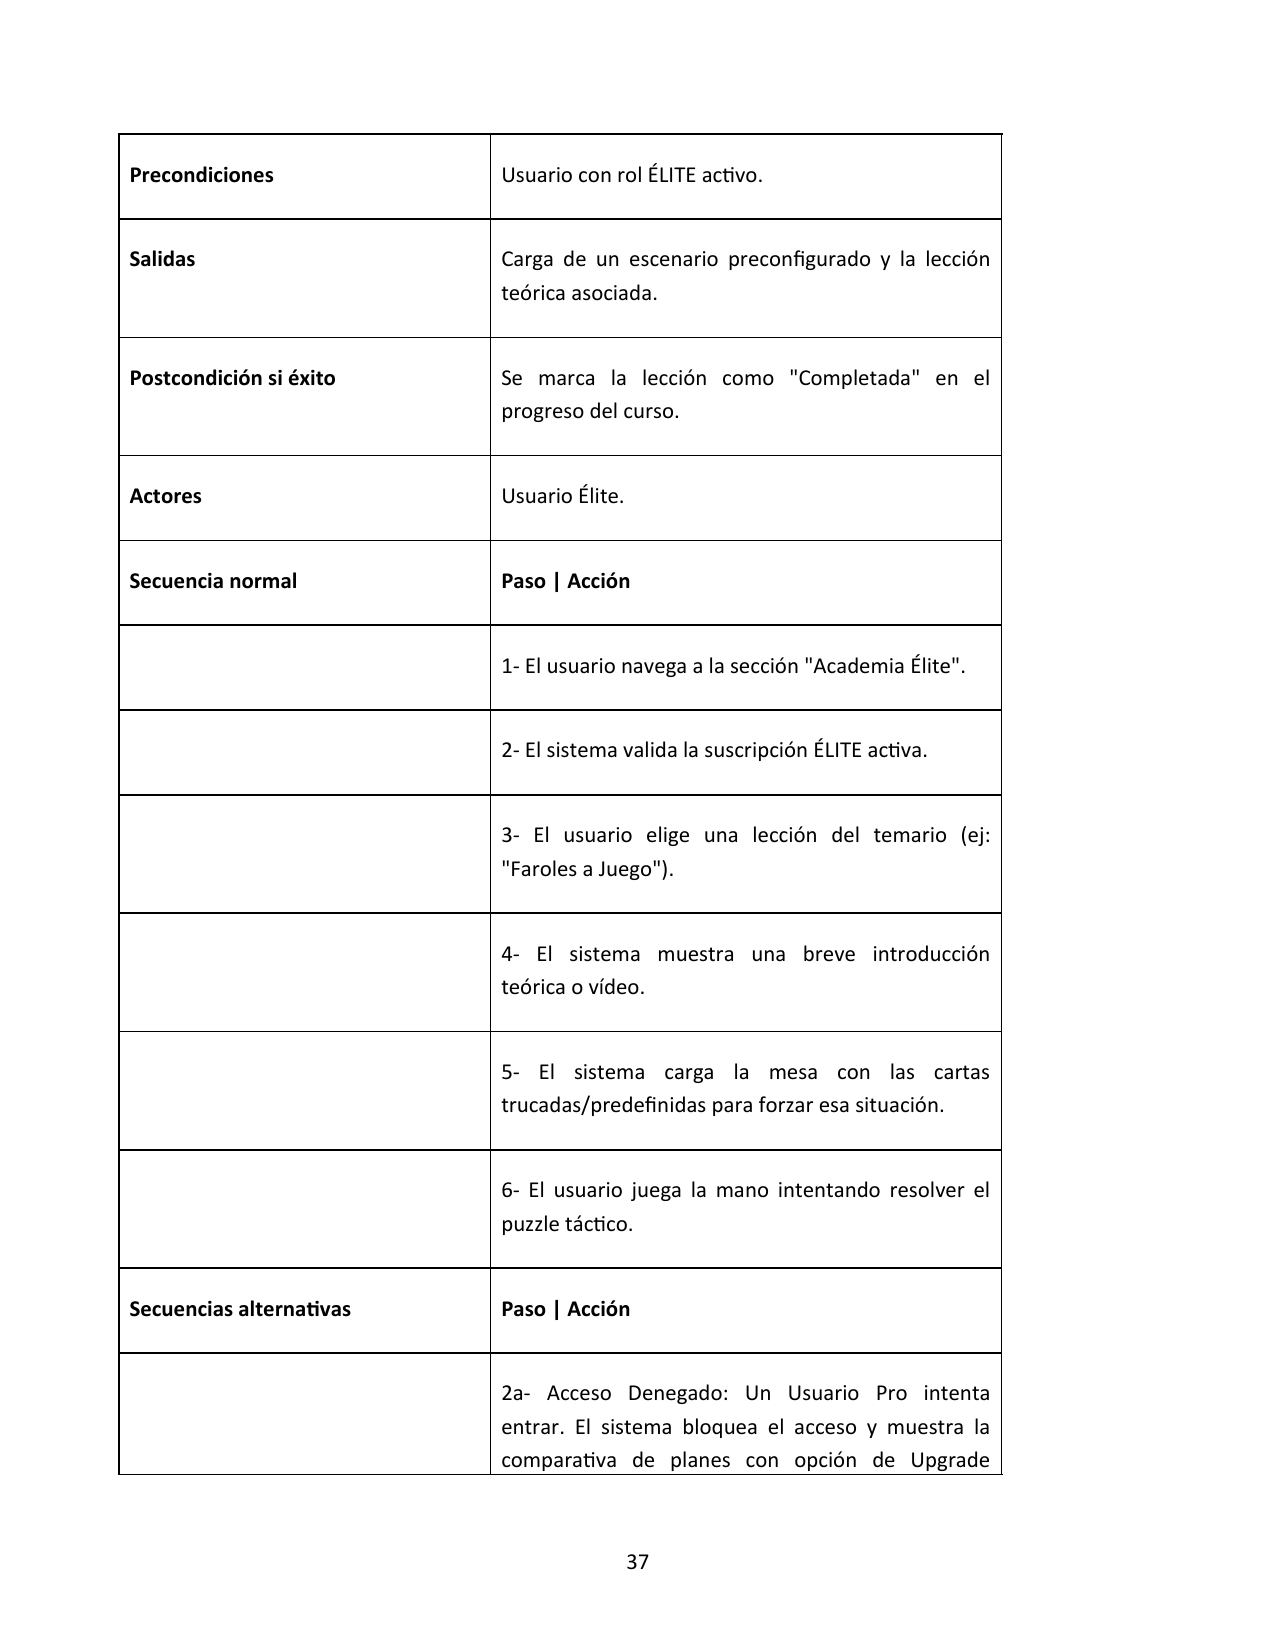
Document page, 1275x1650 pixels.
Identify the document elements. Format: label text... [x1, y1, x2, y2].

table_cell Precondiciones [120, 135, 490, 218]
table_cell Actores [120, 456, 490, 539]
table_cell Secuencias alternativas [120, 1269, 490, 1352]
table_cell [120, 1151, 490, 1267]
table_cell 6- El usuario juega la mano intentando resolver el puzzle táctico. [491, 1151, 1001, 1267]
table_cell [120, 796, 490, 912]
table_cell 2- El sistema valida la suscripción ÉLITE activa. [491, 711, 1001, 794]
table_cell [120, 626, 490, 709]
table_cell Postcondición si éxito [120, 338, 490, 455]
table_cell 5- El sistema carga la mesa con las cartas trucadas/predefinidas para forzar esa situación. [491, 1032, 1001, 1149]
table_cell 4- El sistema muestra una breve introducción teórica o vídeo. [491, 914, 1001, 1031]
table_cell 1- El usuario navega a la sección "Academia Élite". [491, 626, 1001, 709]
table_cell Salidas [120, 220, 490, 336]
table_cell 3- El usuario elige una lección del temario (ej: "Faroles a Juego"). [491, 796, 1001, 912]
table_cell [120, 711, 490, 794]
table_cell Paso | Acción [491, 541, 1001, 624]
table_cell Usuario con rol ÉLITE activo. [491, 135, 1001, 218]
table_cell Carga de un escenario preconfigurado y la lección teórica asociada. [491, 220, 1001, 336]
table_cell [491, 1354, 1001, 1474]
table_cell Secuencia normal [120, 541, 490, 624]
table_cell Paso | Acción [491, 1269, 1001, 1352]
table_cell [120, 1032, 490, 1149]
table_cell [120, 914, 490, 1031]
table_cell Se marca la lección como "Completada" en el progreso del curso. [491, 338, 1001, 455]
table_cell Usuario Élite. [491, 456, 1001, 539]
table_cell [120, 1354, 490, 1474]
